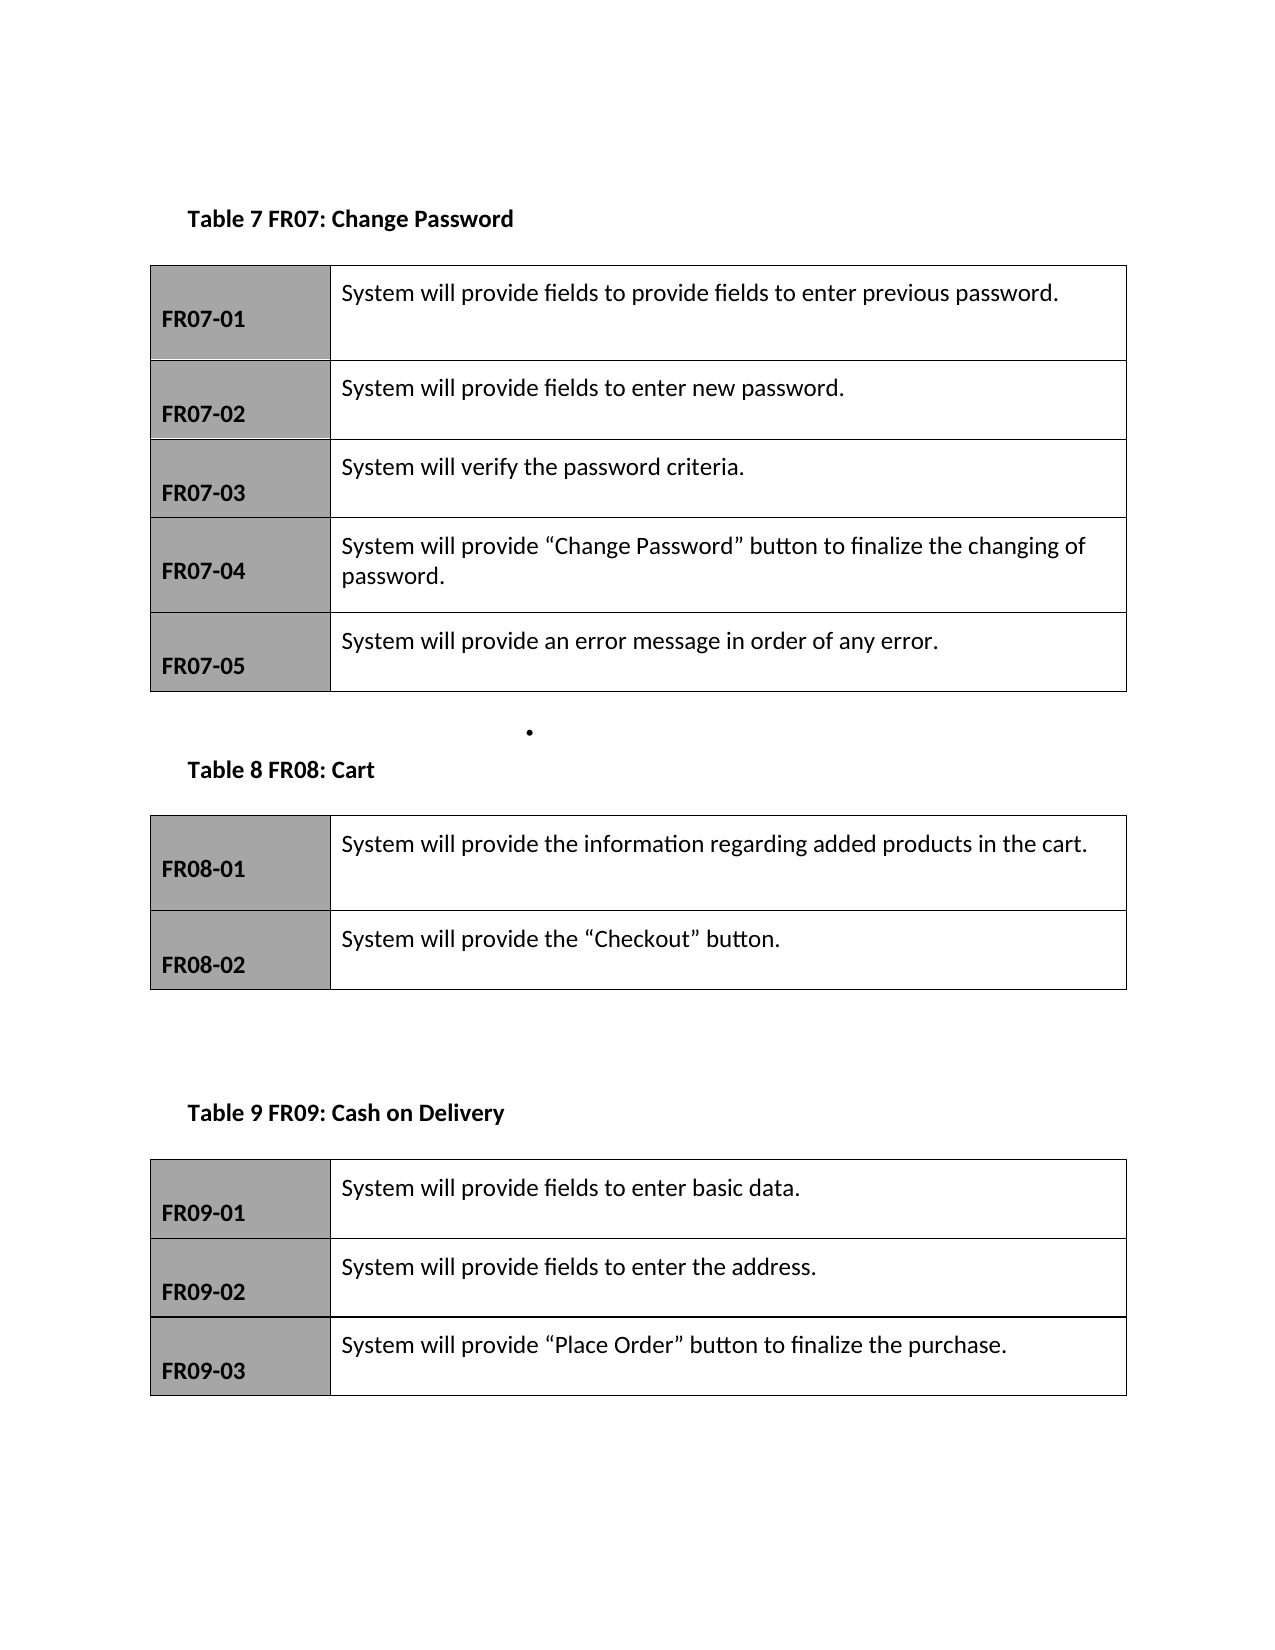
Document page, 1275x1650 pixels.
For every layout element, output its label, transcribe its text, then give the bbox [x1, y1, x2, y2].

table_header FR09-01 [151, 1160, 330, 1238]
table_cell FR09-02 [151, 1239, 330, 1316]
table_cell FR08-02 [151, 911, 330, 989]
table_cell System will provide an error message in order of any error. [331, 613, 1126, 691]
table_header System will provide fields to enter basic data. [331, 1160, 1126, 1238]
table_cell System will provide fields to enter new password. [331, 361, 1126, 438]
table_cell System will provide the “Checkout” button. [331, 911, 1126, 989]
table_cell System will provide fields to enter the address. [331, 1239, 1126, 1316]
table_cell System will provide “Place Order” button to finalize the purchase. [331, 1318, 1126, 1395]
subtitle Table 7 FR07: Change Password [187, 203, 1125, 234]
table_cell FR07-03 [151, 440, 330, 517]
table_header FR08-01 [151, 816, 330, 910]
subtitle Table 8 FR08: Cart [187, 754, 1125, 784]
table_cell System will verify the password criteria. [331, 440, 1126, 517]
table_cell FR07-02 [151, 361, 330, 438]
subtitle Table 9 FR09: Cash on Delivery [187, 1097, 1125, 1128]
table_cell FR07-05 [151, 613, 330, 691]
table_header System will provide fields to provide fields to enter previous password. [331, 266, 1126, 359]
table_cell System will provide “Change Password” button to finalize the changing of password. [331, 518, 1126, 612]
table_header FR07-01 [151, 266, 330, 359]
table_cell FR09-03 [151, 1318, 330, 1395]
table_cell FR07-04 [151, 518, 330, 612]
table_header System will provide the information regarding added products in the cart. [331, 816, 1126, 910]
